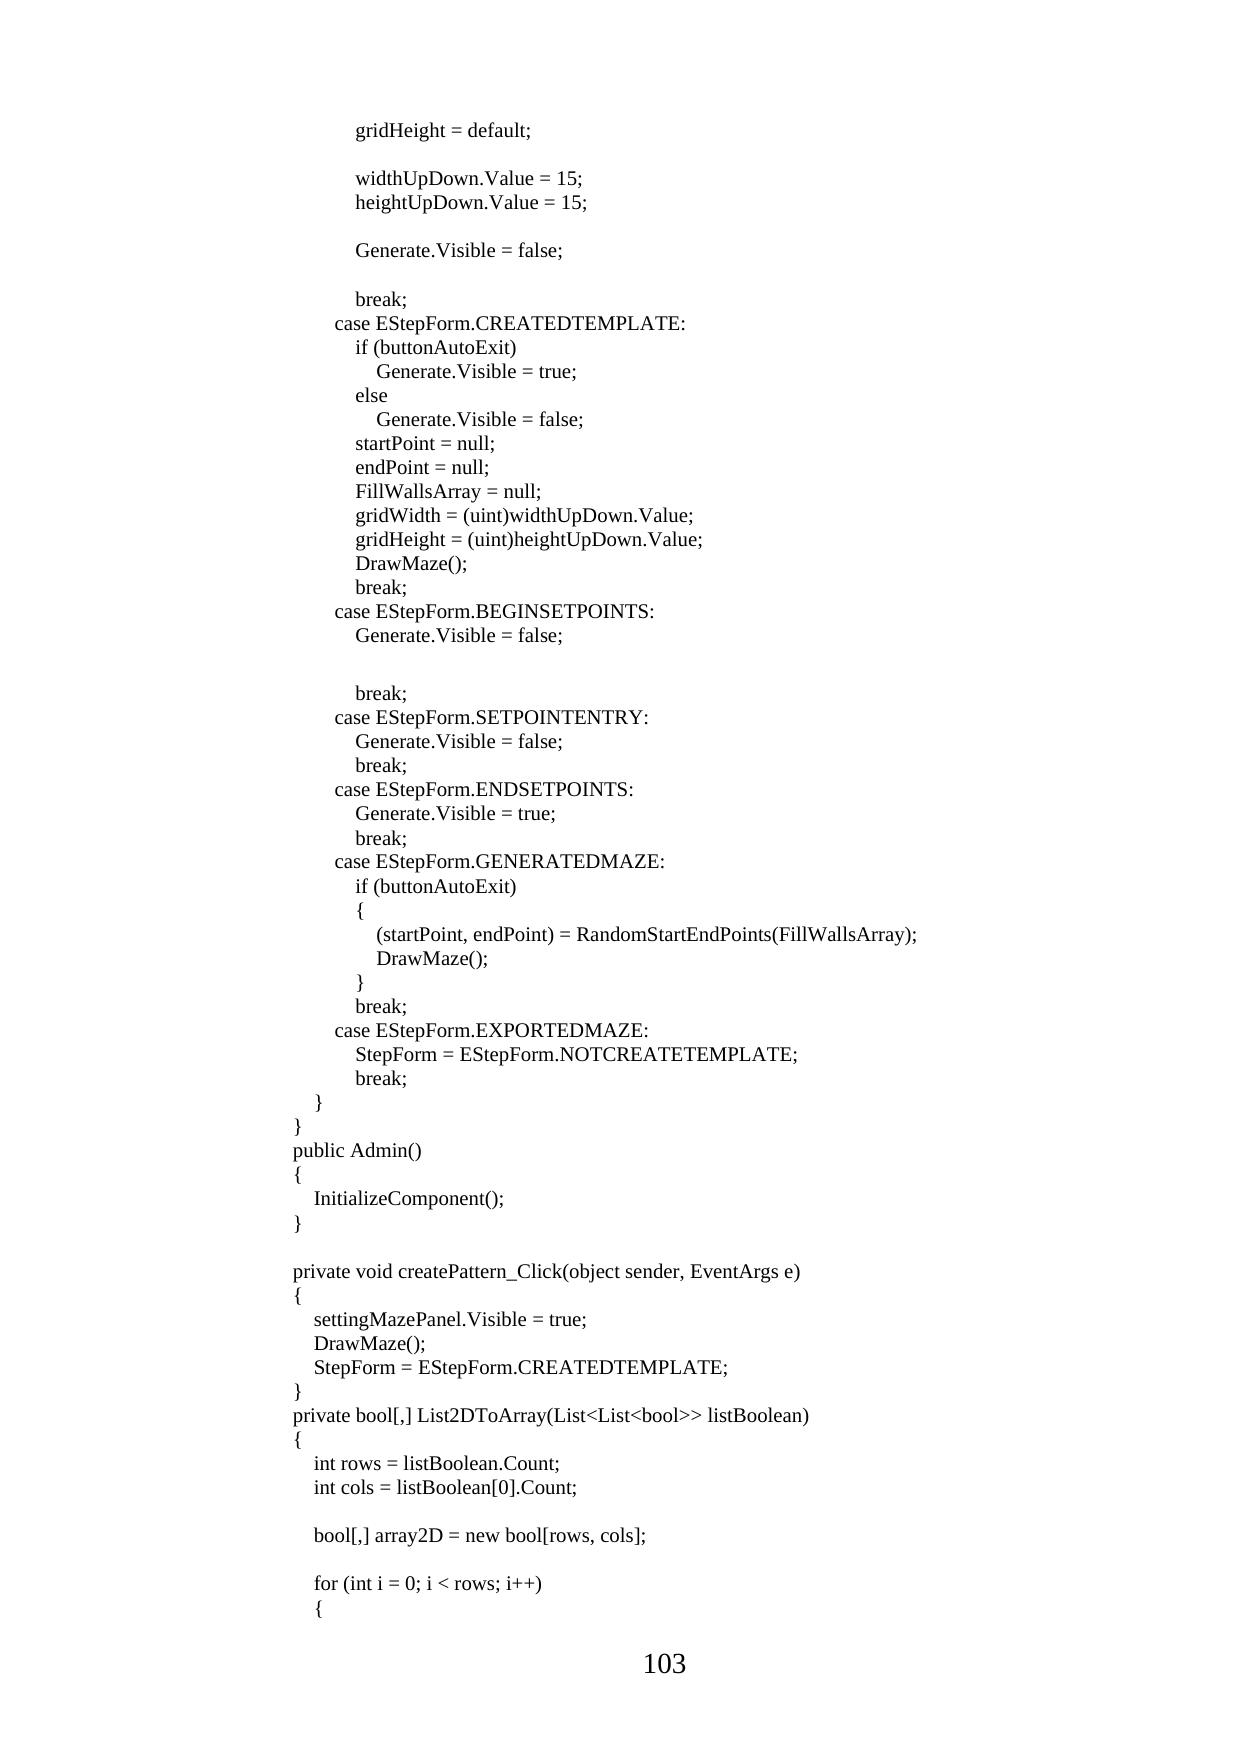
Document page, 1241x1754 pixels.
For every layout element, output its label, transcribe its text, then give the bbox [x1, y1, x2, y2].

text FillWallsArray = null; [177, 479, 1152, 503]
text Generate.Visible = false; [177, 238, 1152, 262]
text endPoint = null; [177, 455, 1152, 479]
text { [177, 1595, 1152, 1619]
text gridHeight = (uint)heightUpDown.Value; [177, 527, 1152, 551]
text case EStepForm.BEGINSETPOINTS: [177, 599, 1152, 623]
text if (buttonAutoExit) [177, 335, 1152, 359]
text StepForm = EStepForm.CREATEDTEMPLATE; [177, 1355, 1152, 1379]
text if (buttonAutoExit) [177, 873, 1152, 898]
text DrawMaze(); [177, 1331, 1152, 1355]
text DrawMaze(); [177, 551, 1152, 575]
text heightUpDown.Value = 15; [177, 190, 1152, 214]
text settingMazePanel.Visible = true; [177, 1307, 1152, 1331]
text { [177, 898, 1152, 922]
text case EStepForm.SETPOINTENTRY: [177, 705, 1152, 729]
text { [177, 1162, 1152, 1186]
text Generate.Visible = true; [177, 359, 1152, 383]
text } [177, 1090, 1152, 1114]
text break; [177, 575, 1152, 599]
text { [177, 1427, 1152, 1451]
text case EStepForm.GENERATEDMAZE: [177, 849, 1152, 873]
text else [177, 383, 1152, 407]
text public Admin() [177, 1138, 1152, 1162]
text break; [177, 994, 1152, 1018]
text Generate.Visible = false; [177, 729, 1152, 753]
text private bool[,] List2DToArray(List<List<bool>> listBoolean) [177, 1403, 1152, 1427]
text (startPoint, endPoint) = RandomStartEndPoints(FillWallsArray); [177, 922, 1152, 946]
text Generate.Visible = true; [177, 801, 1152, 825]
text gridHeight = default; [177, 118, 1152, 142]
text widthUpDown.Value = 15; [177, 166, 1152, 190]
text private void createPattern_Click(object sender, EventArgs e) [177, 1258, 1152, 1283]
text int cols = listBoolean[0].Count; [177, 1475, 1152, 1499]
text case EStepForm.CREATEDTEMPLATE: [177, 311, 1152, 335]
text bool[,] array2D = new bool[rows, cols]; [177, 1523, 1152, 1547]
text } [177, 1114, 1152, 1138]
text case EStepForm.EXPORTEDMAZE: [177, 1018, 1152, 1042]
text startPoint = null; [177, 431, 1152, 455]
text } [177, 1379, 1152, 1403]
text InitializeComponent(); [177, 1186, 1152, 1210]
text Generate.Visible = false; [177, 407, 1152, 431]
text break; [177, 681, 1152, 705]
text { [177, 1283, 1152, 1307]
text DrawMaze(); [177, 946, 1152, 970]
text break; [177, 753, 1152, 777]
text for (int i = 0; i < rows; i++) [177, 1571, 1152, 1595]
text } [177, 970, 1152, 994]
text StepForm = EStepForm.NOTCREATETEMPLATE; [177, 1042, 1152, 1066]
text gridWidth = (uint)widthUpDown.Value; [177, 503, 1152, 527]
text } [177, 1210, 1152, 1234]
text int rows = listBoolean.Count; [177, 1451, 1152, 1475]
text Generate.Visible = false; [177, 623, 1152, 647]
text break; [177, 1066, 1152, 1090]
text break; [177, 825, 1152, 849]
text case EStepForm.ENDSETPOINTS: [177, 777, 1152, 801]
text break; [177, 287, 1152, 311]
